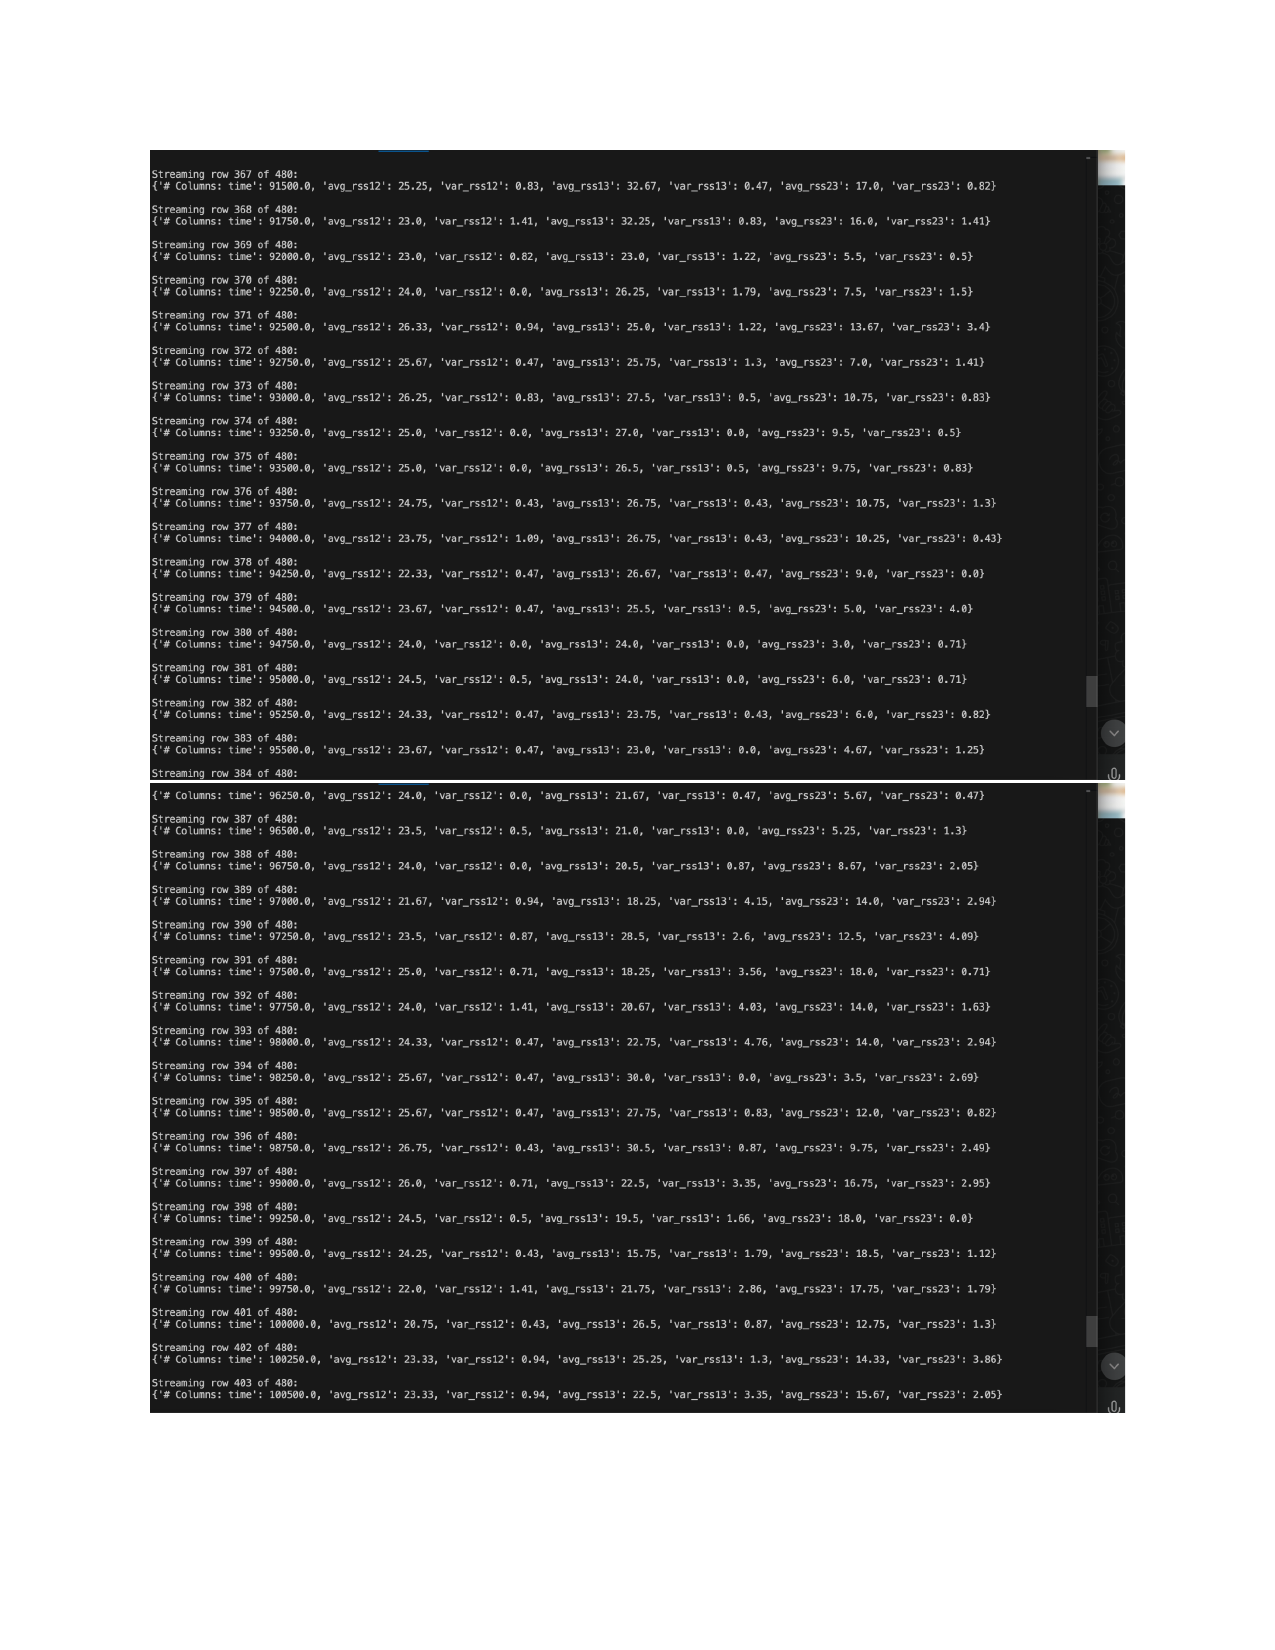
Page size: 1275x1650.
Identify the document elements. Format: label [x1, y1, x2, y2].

picture [150, 150, 1125, 780]
picture [150, 783, 1125, 1413]
